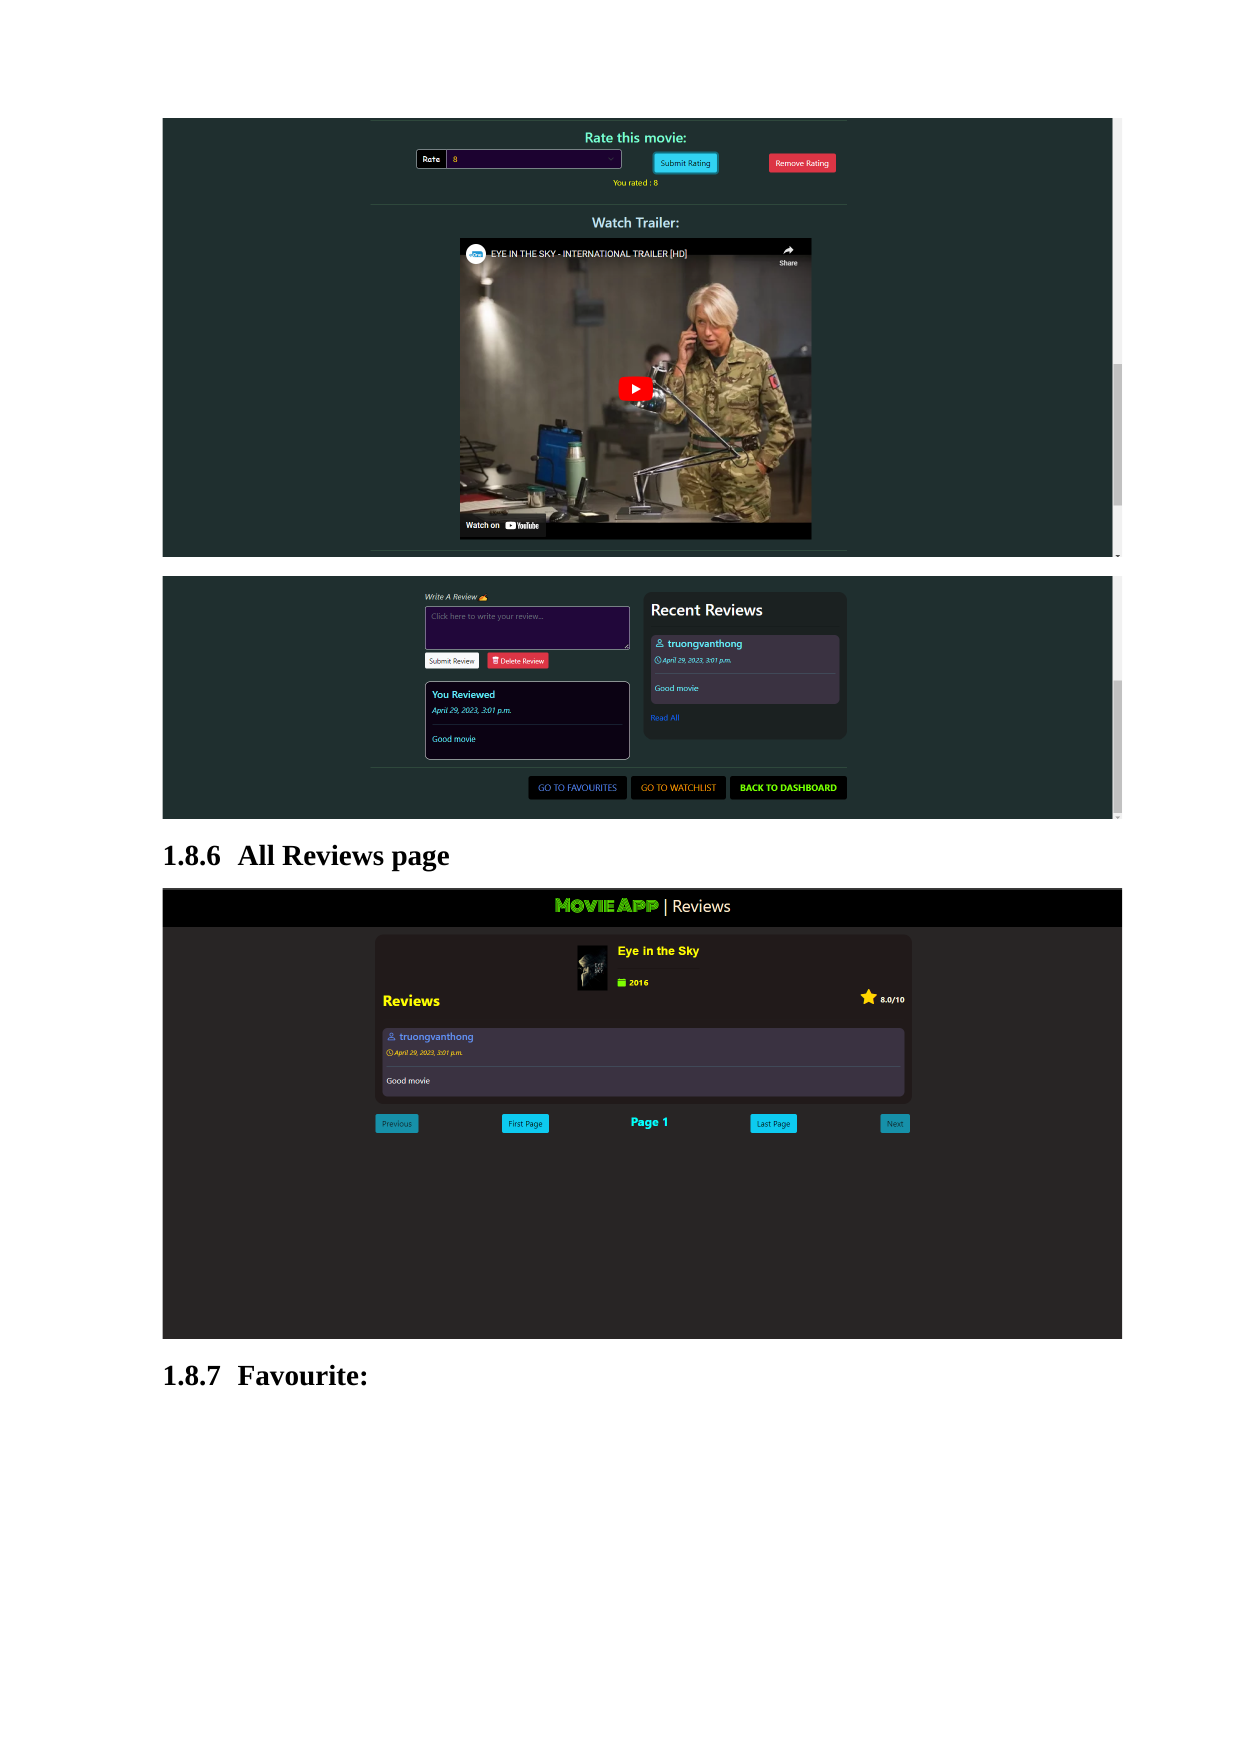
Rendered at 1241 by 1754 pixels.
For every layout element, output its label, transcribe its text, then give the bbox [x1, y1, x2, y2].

picture [162, 118, 1123, 557]
list Favourite: [162, 1358, 1092, 1392]
picture [162, 576, 1123, 819]
list All Reviews page [162, 838, 1092, 872]
picture [162, 888, 1123, 1339]
